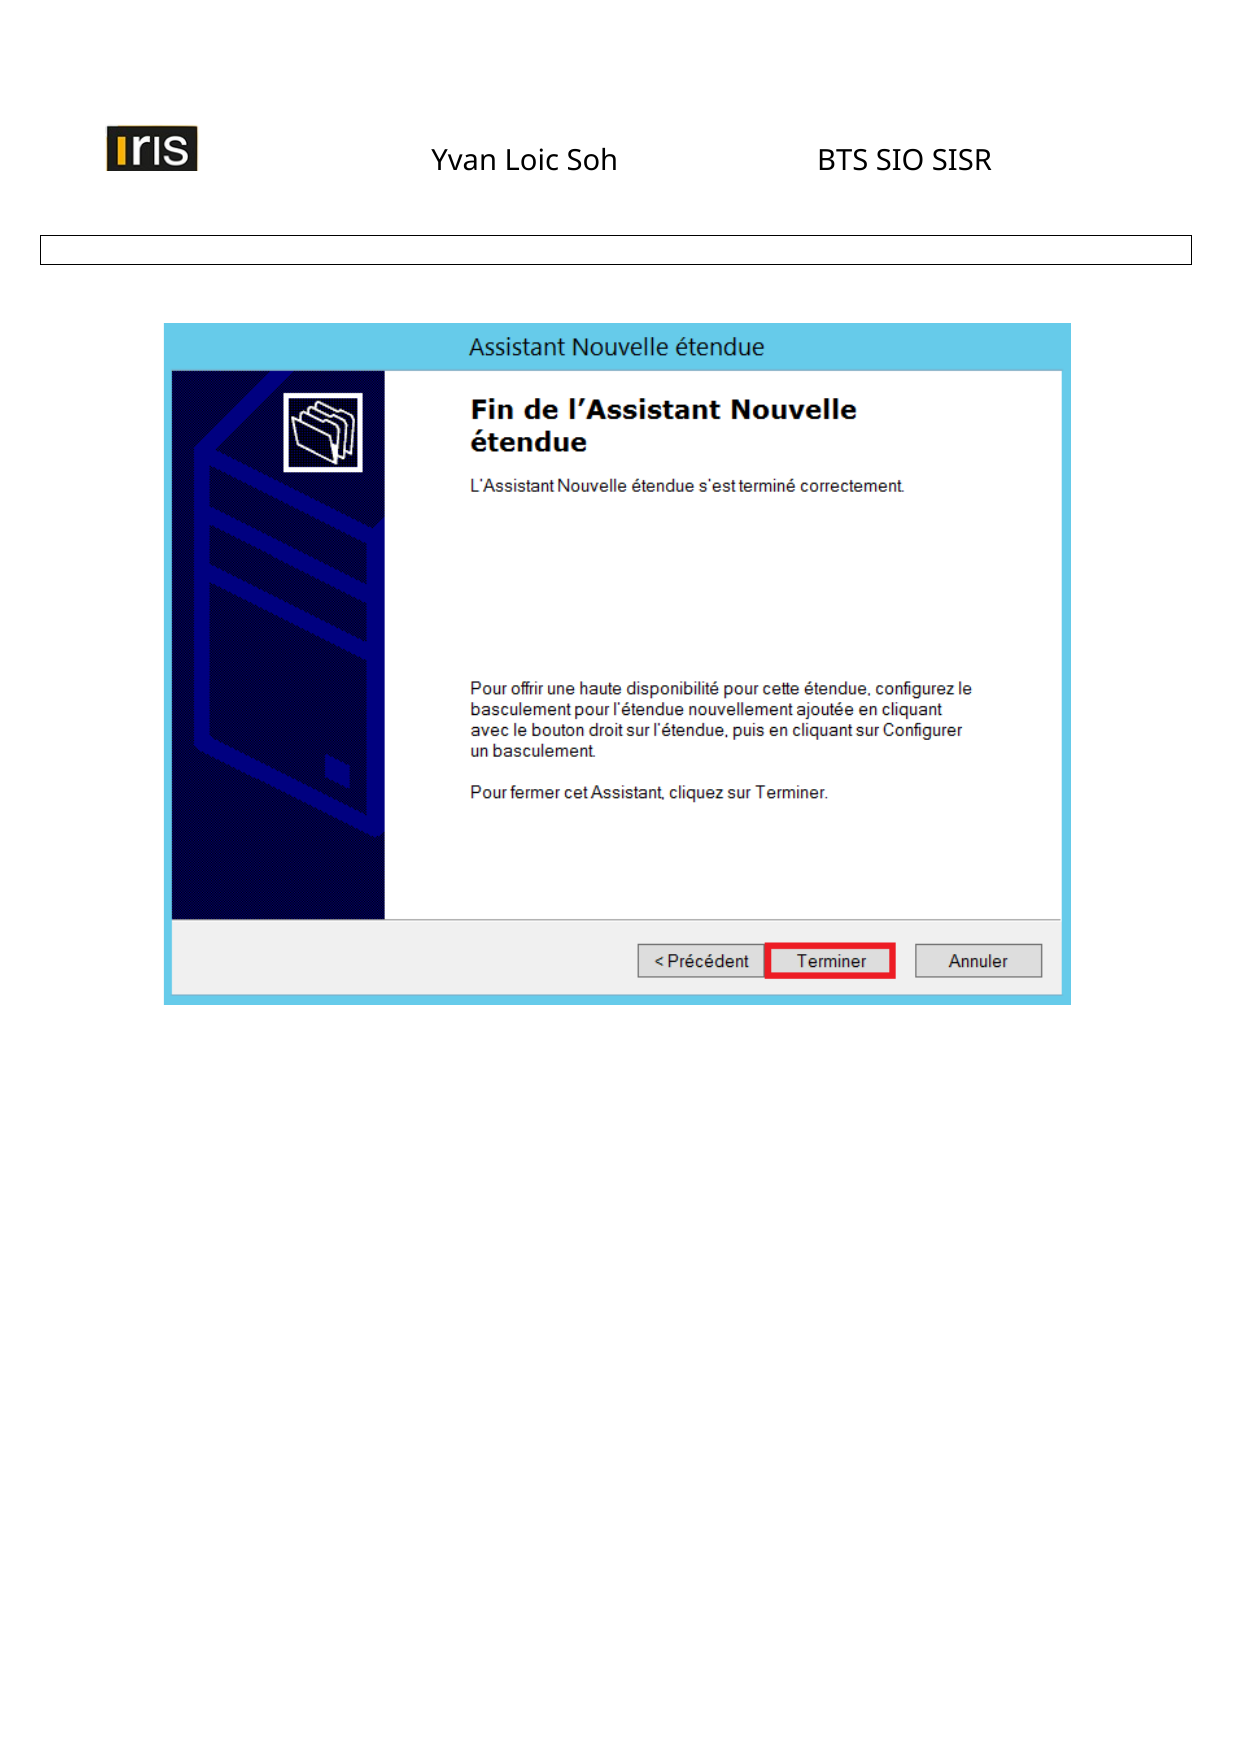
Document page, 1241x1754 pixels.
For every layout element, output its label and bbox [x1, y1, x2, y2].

picture [163, 323, 1071, 1005]
picture [52, 107, 240, 171]
